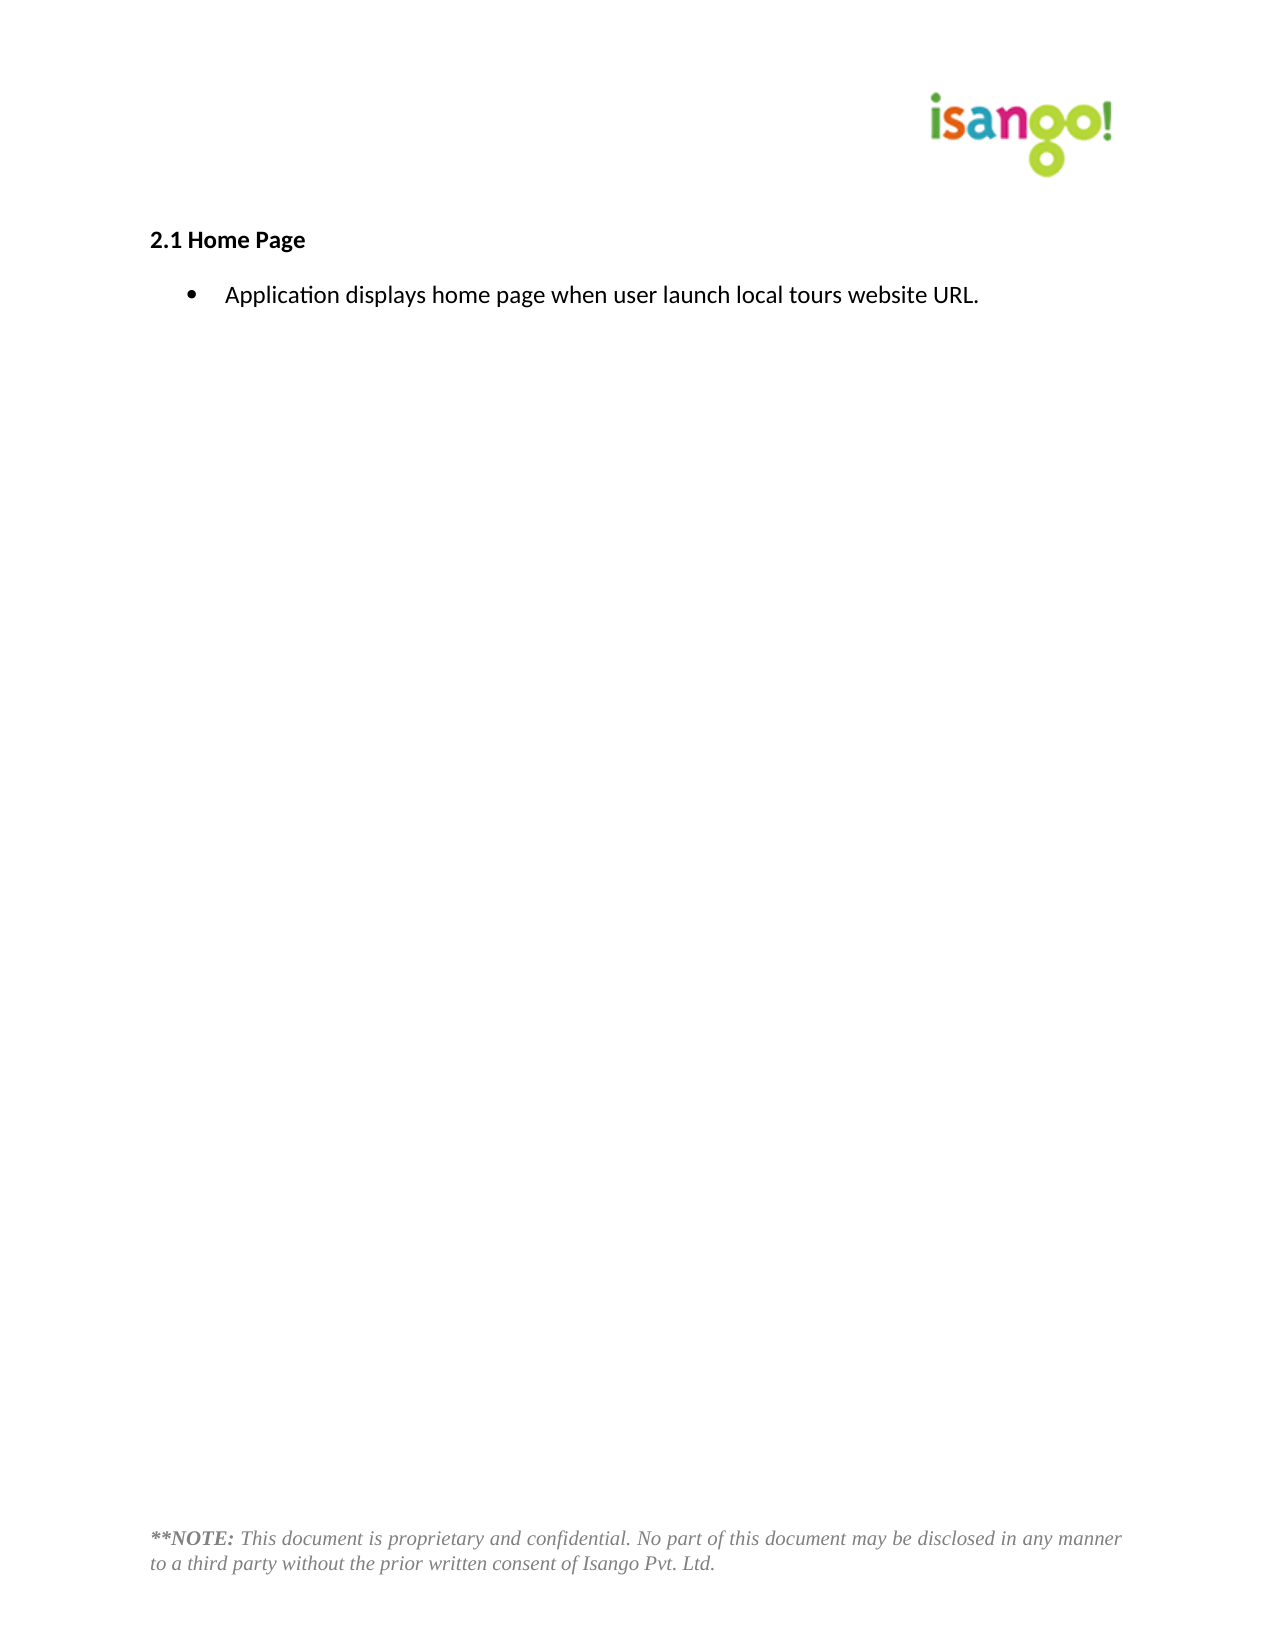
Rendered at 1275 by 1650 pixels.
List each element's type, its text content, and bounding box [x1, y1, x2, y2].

subtitle 2.1 Home Page [150, 224, 1125, 254]
list Application displays home page when user launch local tours website URL. [187, 279, 1125, 310]
picture [921, 74, 1126, 179]
